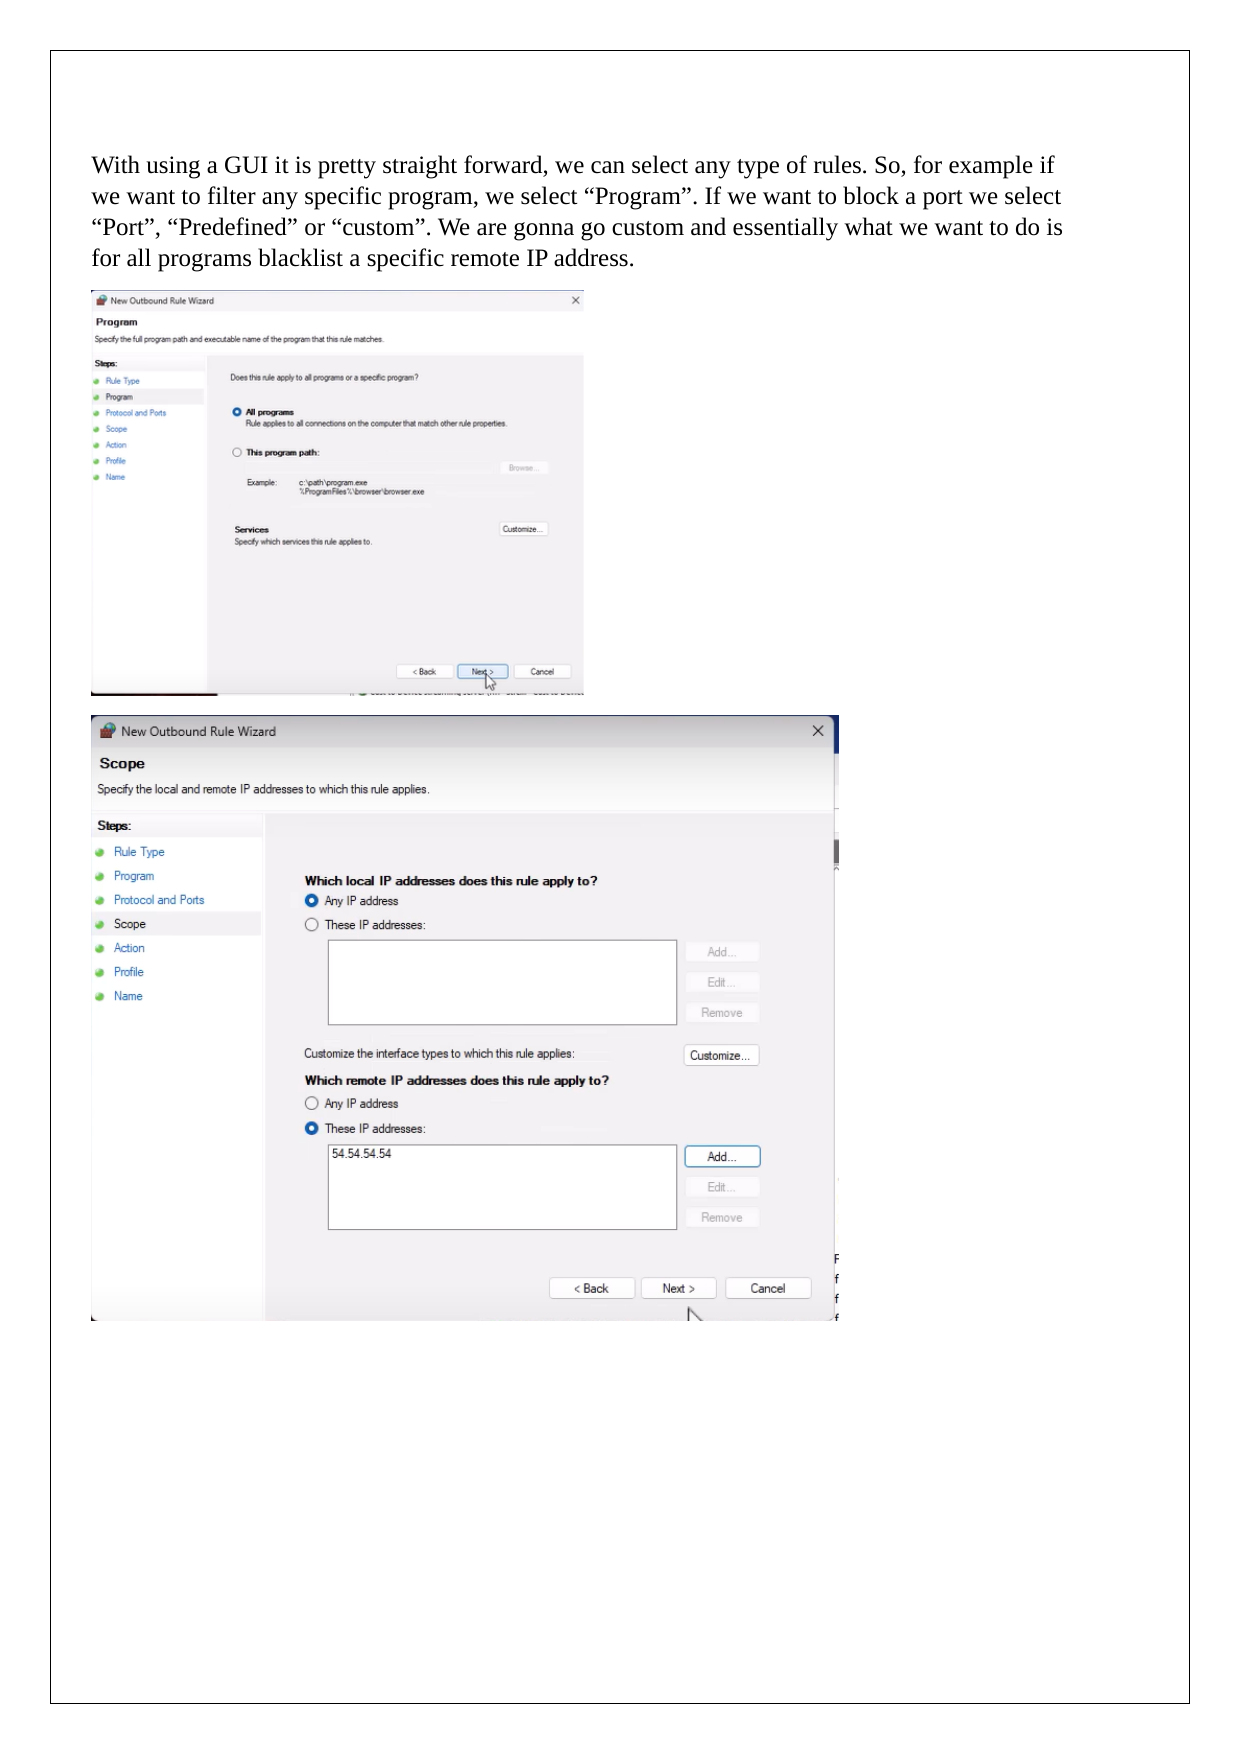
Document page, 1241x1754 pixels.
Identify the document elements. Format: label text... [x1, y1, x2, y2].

picture [91, 290, 584, 696]
picture [91, 715, 839, 1321]
text With using a GUI it is pretty straight forward, we can select any type of rules. So, for example if we want to filter any specific program, we select “Program”. If we want to block a port we select “Port”, “Predefined” or “custom”. We are gonna go custom and essentially what we want to do is for all programs blacklist a specific remote IP address. [91, 150, 1090, 272]
